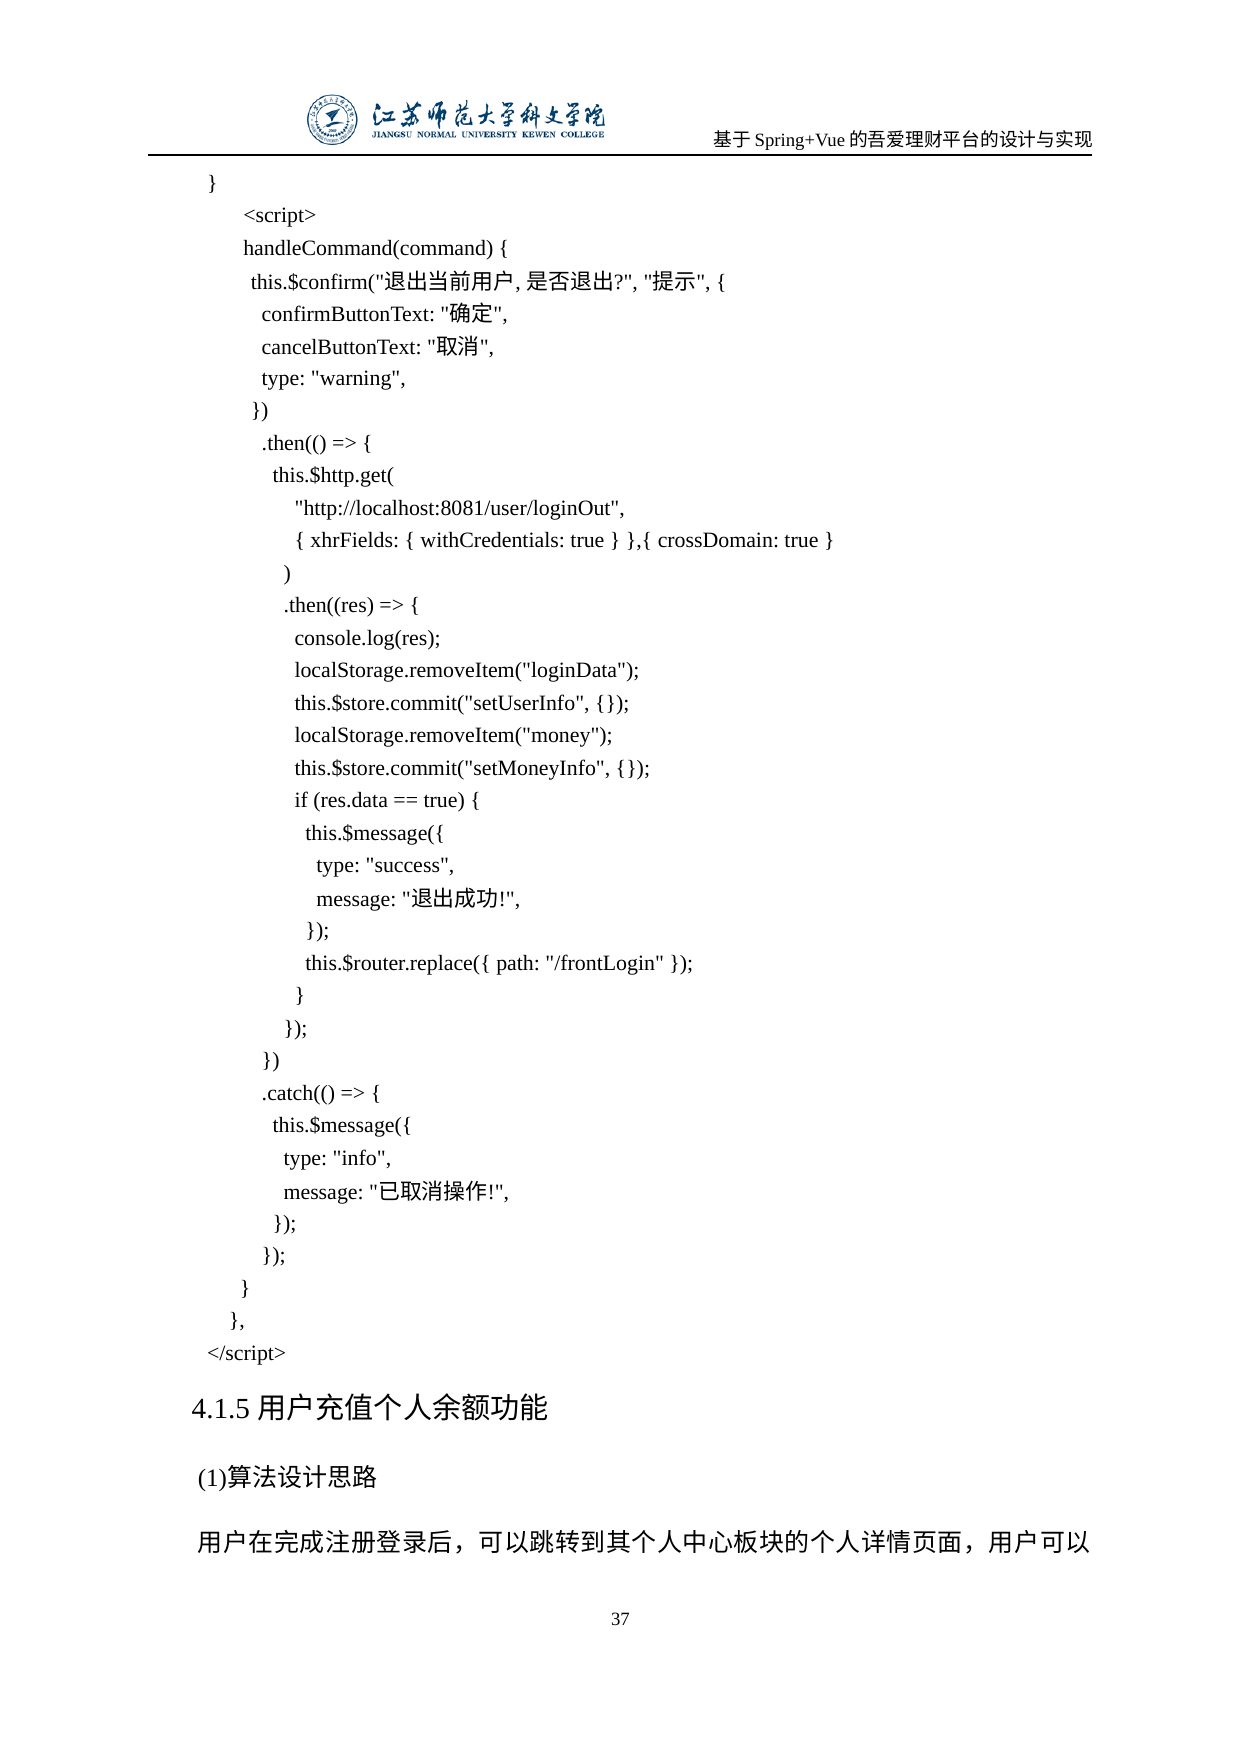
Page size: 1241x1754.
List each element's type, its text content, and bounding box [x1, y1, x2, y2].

text { xhrFields: { withCredentials: true } },{ crossDomain: true } [207, 523, 1092, 556]
text type: "warning", [207, 361, 1092, 393]
text console.log(res); [207, 621, 1092, 653]
text message: "退出成功!", [207, 881, 1092, 913]
text if (res.data == true) { [207, 783, 1092, 816]
text this.$confirm("退出当前用户, 是否退出?", "提示", { [207, 263, 1092, 296]
text message: "已取消操作!", [207, 1173, 1092, 1206]
text this.$router.replace({ path: "/frontLogin" }); [207, 946, 1092, 978]
text this.$store.commit("setMoneyInfo", {}); [207, 751, 1092, 783]
text handleCommand(command) { [207, 231, 1092, 263]
text 4.1.5 用户充值个人余额功能 [148, 1385, 1092, 1427]
text }); [207, 913, 1092, 946]
text }, [207, 1303, 1092, 1336]
text }) [207, 393, 1092, 426]
text }); [207, 1011, 1092, 1043]
picture [292, 88, 620, 147]
text type: "success", [207, 848, 1092, 881]
text ) [207, 556, 1092, 588]
text cancelButtonText: "取消", [207, 328, 1092, 361]
text }); [207, 1206, 1092, 1238]
text </script> [207, 1336, 1092, 1368]
text 用户在完成注册登录后，可以跳转到其个人中心板块的个人详情页面，用户可以查看左侧饼状图了解目前的个人账户余额状况，如果想要充值余额，可以点击上方绿色充值按钮进行模拟支付功能。 [148, 1508, 1092, 1573]
text type: "info", [207, 1141, 1092, 1173]
text } [207, 1271, 1092, 1303]
text localStorage.removeItem("money"); [207, 718, 1092, 751]
text "http://localhost:8081/user/loginOut", [207, 491, 1092, 523]
text this.$http.get( [207, 458, 1092, 491]
text .catch(() => { [207, 1076, 1092, 1108]
text this.$message({ [207, 816, 1092, 848]
text } [207, 978, 1092, 1011]
text }); [207, 1238, 1092, 1271]
text this.$store.commit("setUserInfo", {}); [207, 686, 1092, 718]
text .then(() => { [207, 426, 1092, 458]
text } [207, 166, 1092, 198]
text this.$message({ [207, 1108, 1092, 1141]
text }) [207, 1043, 1092, 1076]
text .then((res) => { [207, 588, 1092, 621]
text localStorage.removeItem("loginData"); [207, 653, 1092, 686]
text <script> [207, 198, 1092, 231]
text confirmButtonText: "确定", [207, 296, 1092, 328]
text (1)算法设计思路 [148, 1443, 1092, 1508]
